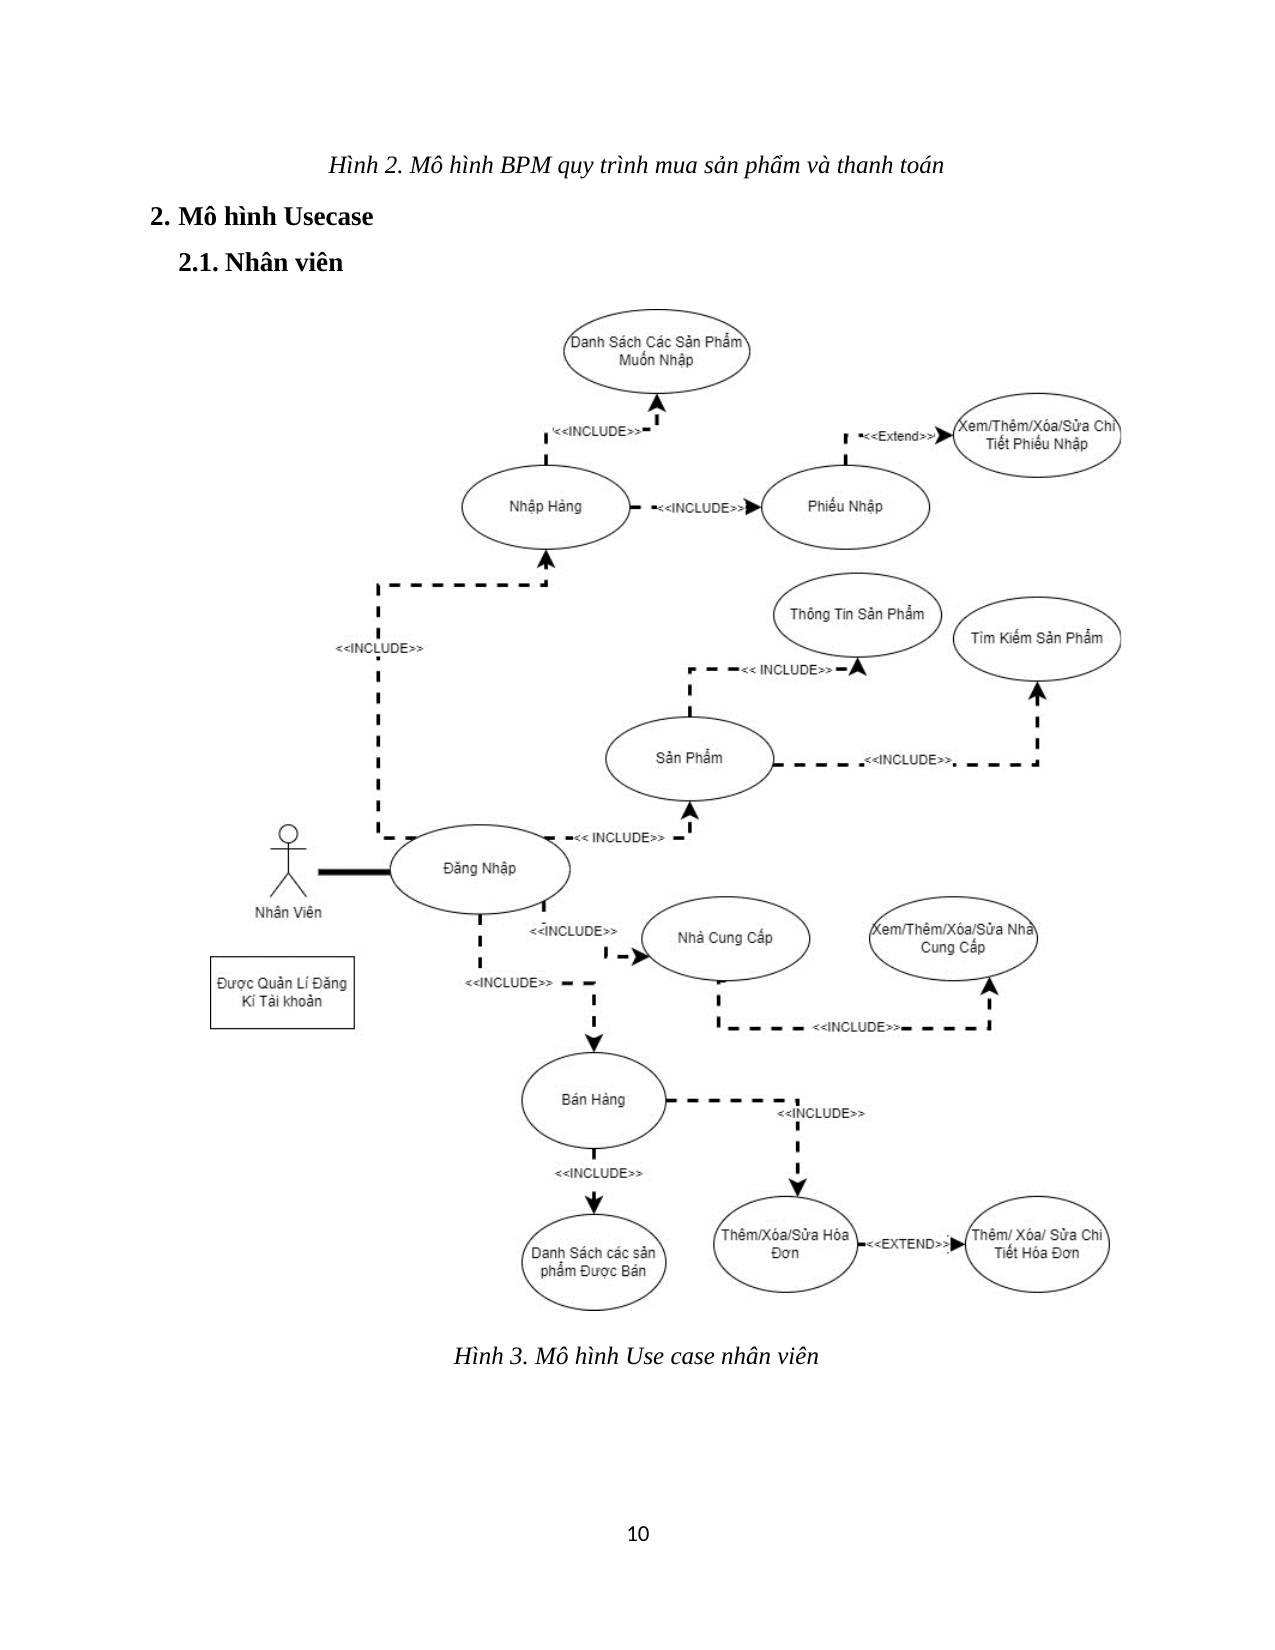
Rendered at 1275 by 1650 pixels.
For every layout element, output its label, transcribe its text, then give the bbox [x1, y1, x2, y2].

list Mô hình Usecase [150, 199, 1125, 231]
list Nhân viên [178, 246, 1125, 277]
text Hình 2. Mô hình BPM quy trình mua sản phẩm và thanh toán [150, 150, 1125, 179]
text Hình 3. Mô hình Use case nhân viên [150, 1341, 1125, 1370]
picture [210, 309, 1122, 1311]
